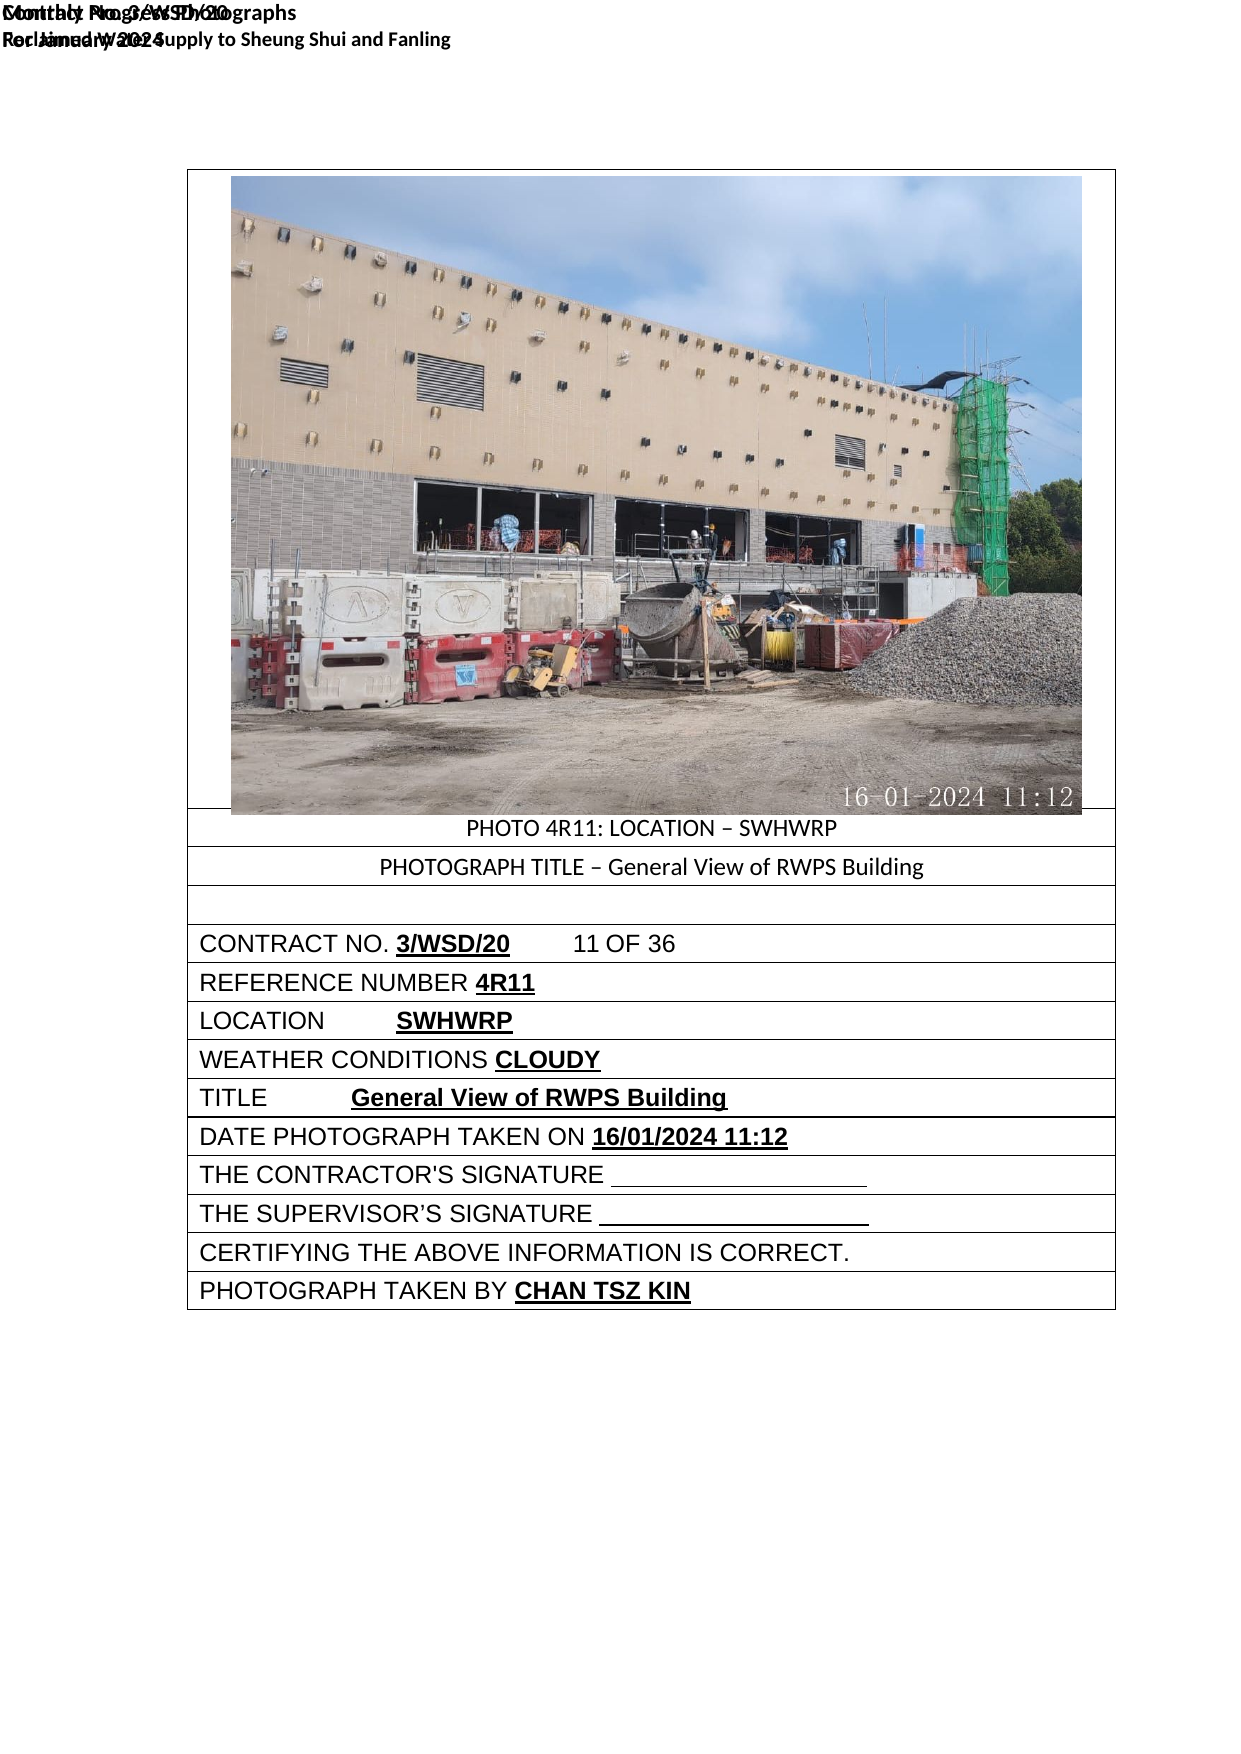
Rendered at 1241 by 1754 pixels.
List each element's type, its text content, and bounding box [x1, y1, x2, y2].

table_cell CERTIFYING THE ABOVE INFORMATION IS CORRECT. [188, 1233, 1115, 1271]
table_cell REFERENCE NUMBER 4R11 [188, 963, 1115, 1001]
table_cell PHOTOGRAPH TAKEN BY CHAN TSZ KIN [188, 1272, 1115, 1309]
table_cell LOCATION SWHWRP [188, 1002, 1115, 1039]
table_cell CONTRACT NO. 3/WSD/20 11 OF 36 [188, 925, 1115, 962]
table_cell PHOTO 4R11: LOCATION – SWHWRP [188, 809, 1115, 846]
table_cell TITLE General View of RWPS Building [188, 1079, 1115, 1116]
picture [231, 176, 1082, 815]
table_cell WEATHER CONDITIONS CLOUDY [188, 1040, 1115, 1078]
table_cell PHOTOGRAPH TITLE – General View of RWPS Building [188, 847, 1115, 885]
table_cell [188, 886, 1115, 923]
table_cell DATE PHOTOGRAPH TAKEN ON 16/01/2024 11:12 [188, 1118, 1115, 1155]
table_cell THE CONTRACTOR'S SIGNATURE [188, 1156, 1115, 1193]
table_cell THE SUPERVISOR’S SIGNATURE [188, 1195, 1115, 1232]
table_header [188, 170, 1115, 808]
